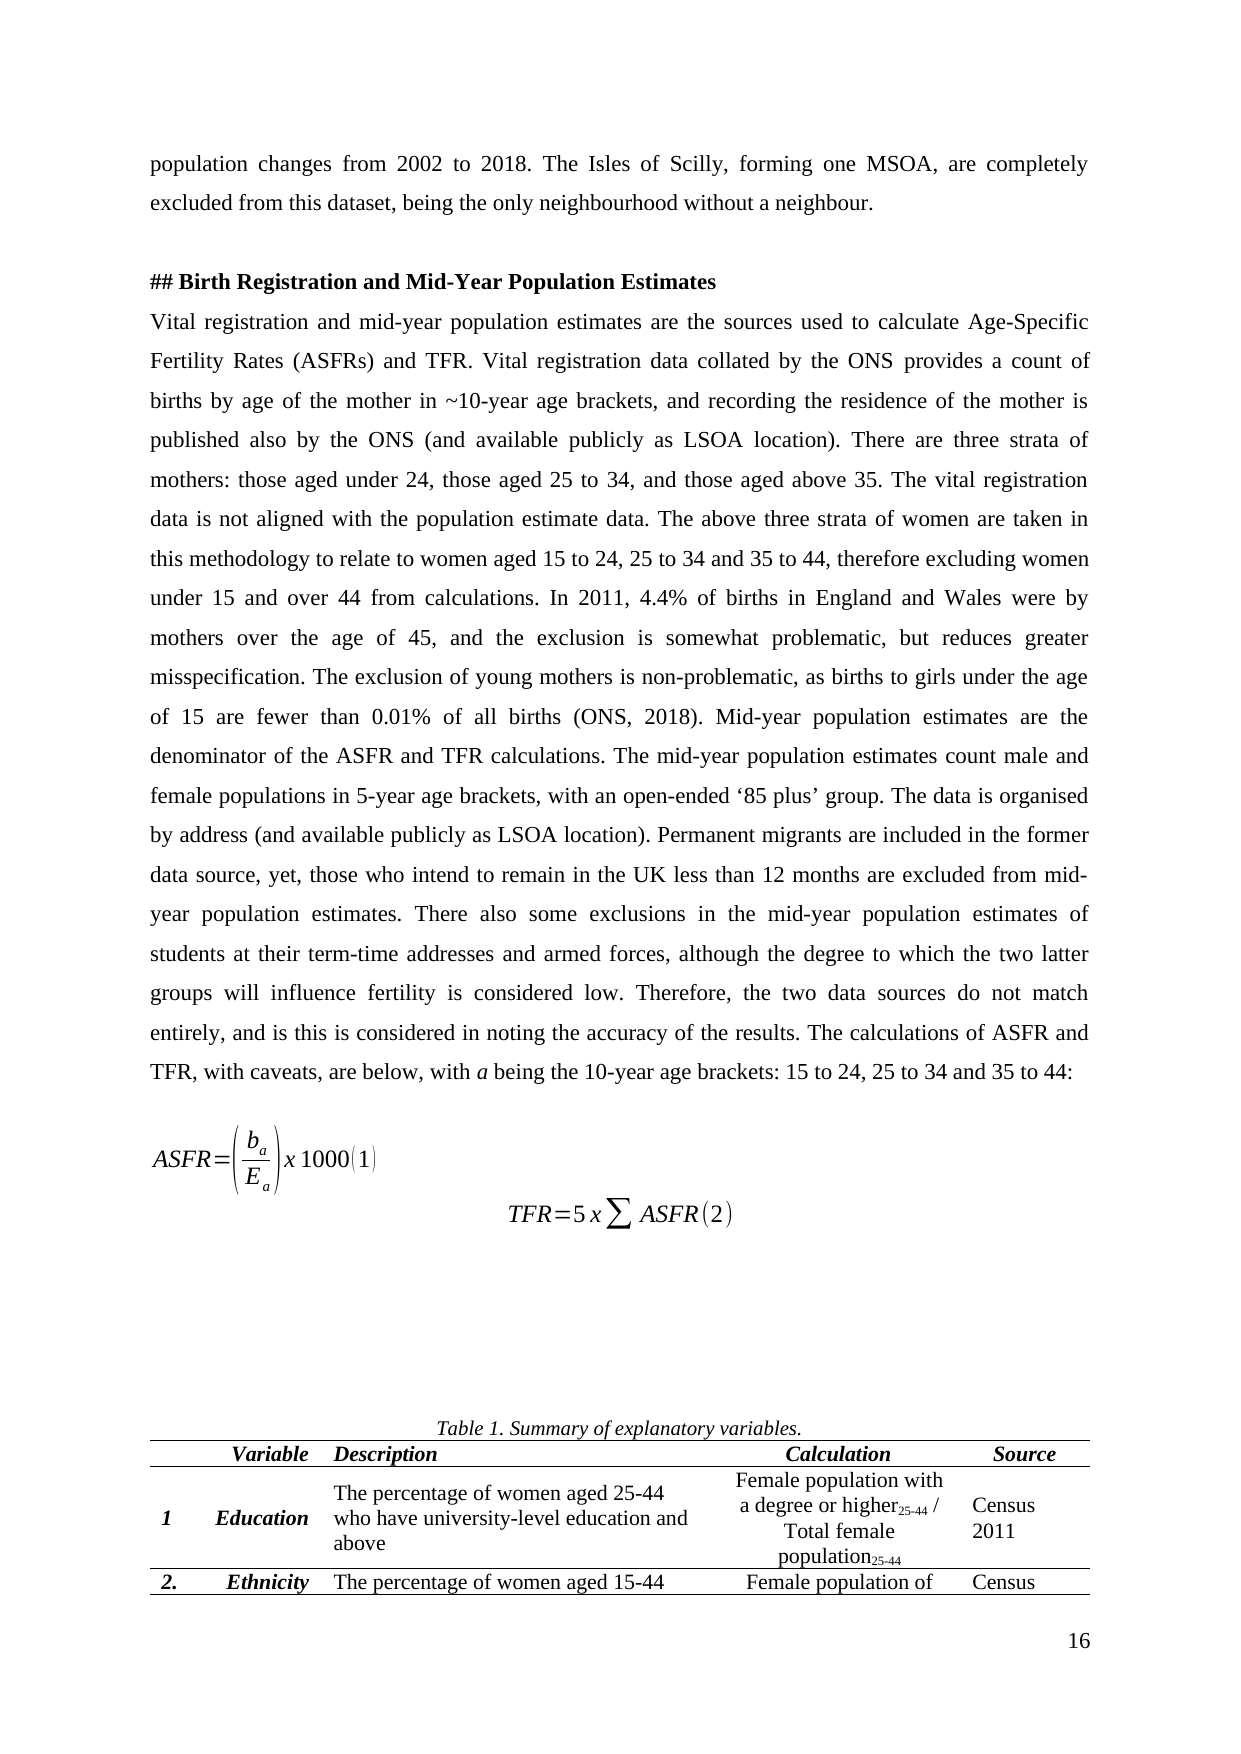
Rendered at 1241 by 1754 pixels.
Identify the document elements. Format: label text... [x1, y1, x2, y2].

table_cell Ethnicity [200, 1569, 322, 1594]
table_cell Female population with a degree or higher25-44 / Total female population25-44 [718, 1467, 961, 1568]
table_header Variable [200, 1441, 322, 1466]
table_cell Census 2011 [961, 1467, 1090, 1568]
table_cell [718, 1569, 961, 1594]
table_cell The percentage of women aged 25-44 who have university-level education and above [322, 1467, 718, 1568]
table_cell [322, 1569, 718, 1594]
text ## Birth Registration and Mid-Year Population Estimates [150, 268, 1090, 295]
table_cell Census 2011 [961, 1569, 1090, 1594]
table_cell 1 [150, 1467, 200, 1568]
text Table 1. Summary of explanatory variables. [150, 1416, 1090, 1440]
table_header Calculation [718, 1441, 961, 1466]
table_header Source [961, 1441, 1090, 1466]
text Vital registration and mid-year population estimates are the sources used to calculate Age-Specific Fertility Rates (ASFRs) and TFR. Vital registration data collated by the ONS provides a count of births by age of the mother in ~10-year age brackets, and recording the residence of the mother is published also by the ONS (and available publicly as LSOA location). There are three strata of mothers: those aged under 24, those aged 25 to 34, and those aged above 35. The vital registration data is not aligned with the population estimate data. The above three strata of women are taken in this methodology to relate to women aged 15 to 24, 25 to 34 and 35 to 44, therefore excluding women under 15 and over 44 from calculations. In 2011, 4.4% of births in England and Wales were by mothers over the age of 45, and the exclusion is somewhat problematic, but reduces greater misspecification. The exclusion of young mothers is non-problematic, as births to girls under the age of 15 are fewer than 0.01% of all births (ONS, 2018). Mid-year population estimates are the denominator of the ASFR and TFR calculations. The mid-year population estimates count male and female populations in 5-year age brackets, with an open-ended ‘85 plus’ group. The data is organised by address (and available publicly as LSOA location). Permanent migrants are included in the former data source, yet, those who intend to remain in the UK less than 12 months are excluded from mid-year population estimates. There also some exclusions in the mid-year population estimates of students at their term-time addresses and armed forces, although the degree to which the two latter groups will influence fertility is considered low. Therefore, the two data sources do not match entirely, and is this is considered in noting the accuracy of the results. The calculations of ASFR and TFR, with caveats, are below, with a being the 10-year age brackets: 15 to 24, 25 to 34 and 35 to 44: [150, 308, 1090, 1084]
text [150, 150, 1090, 216]
table_cell 2.1 2.2 2.3 [150, 1569, 200, 1594]
table_header Description [322, 1441, 718, 1466]
table_header [150, 1441, 200, 1466]
table_cell Education [200, 1467, 322, 1568]
